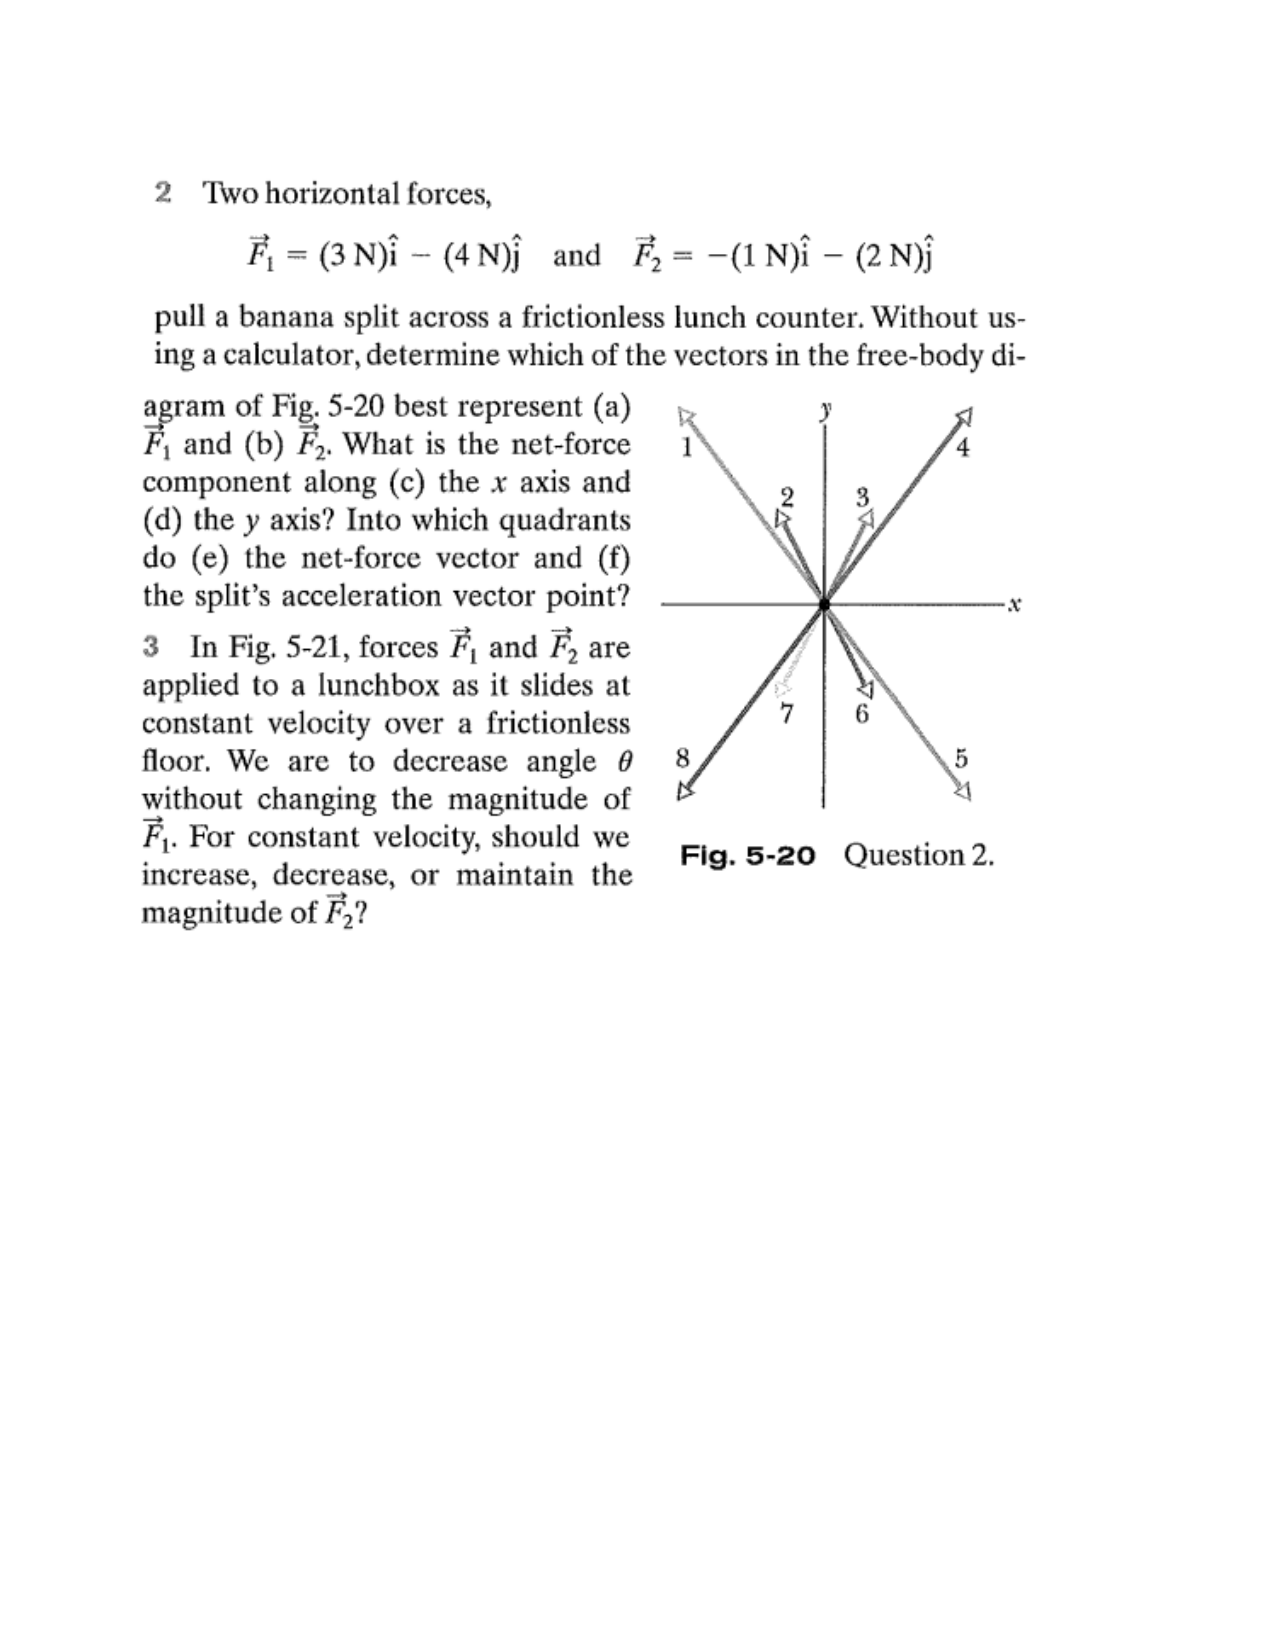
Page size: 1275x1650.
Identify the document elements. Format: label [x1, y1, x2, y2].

picture [135, 388, 1053, 939]
picture [135, 150, 1044, 386]
